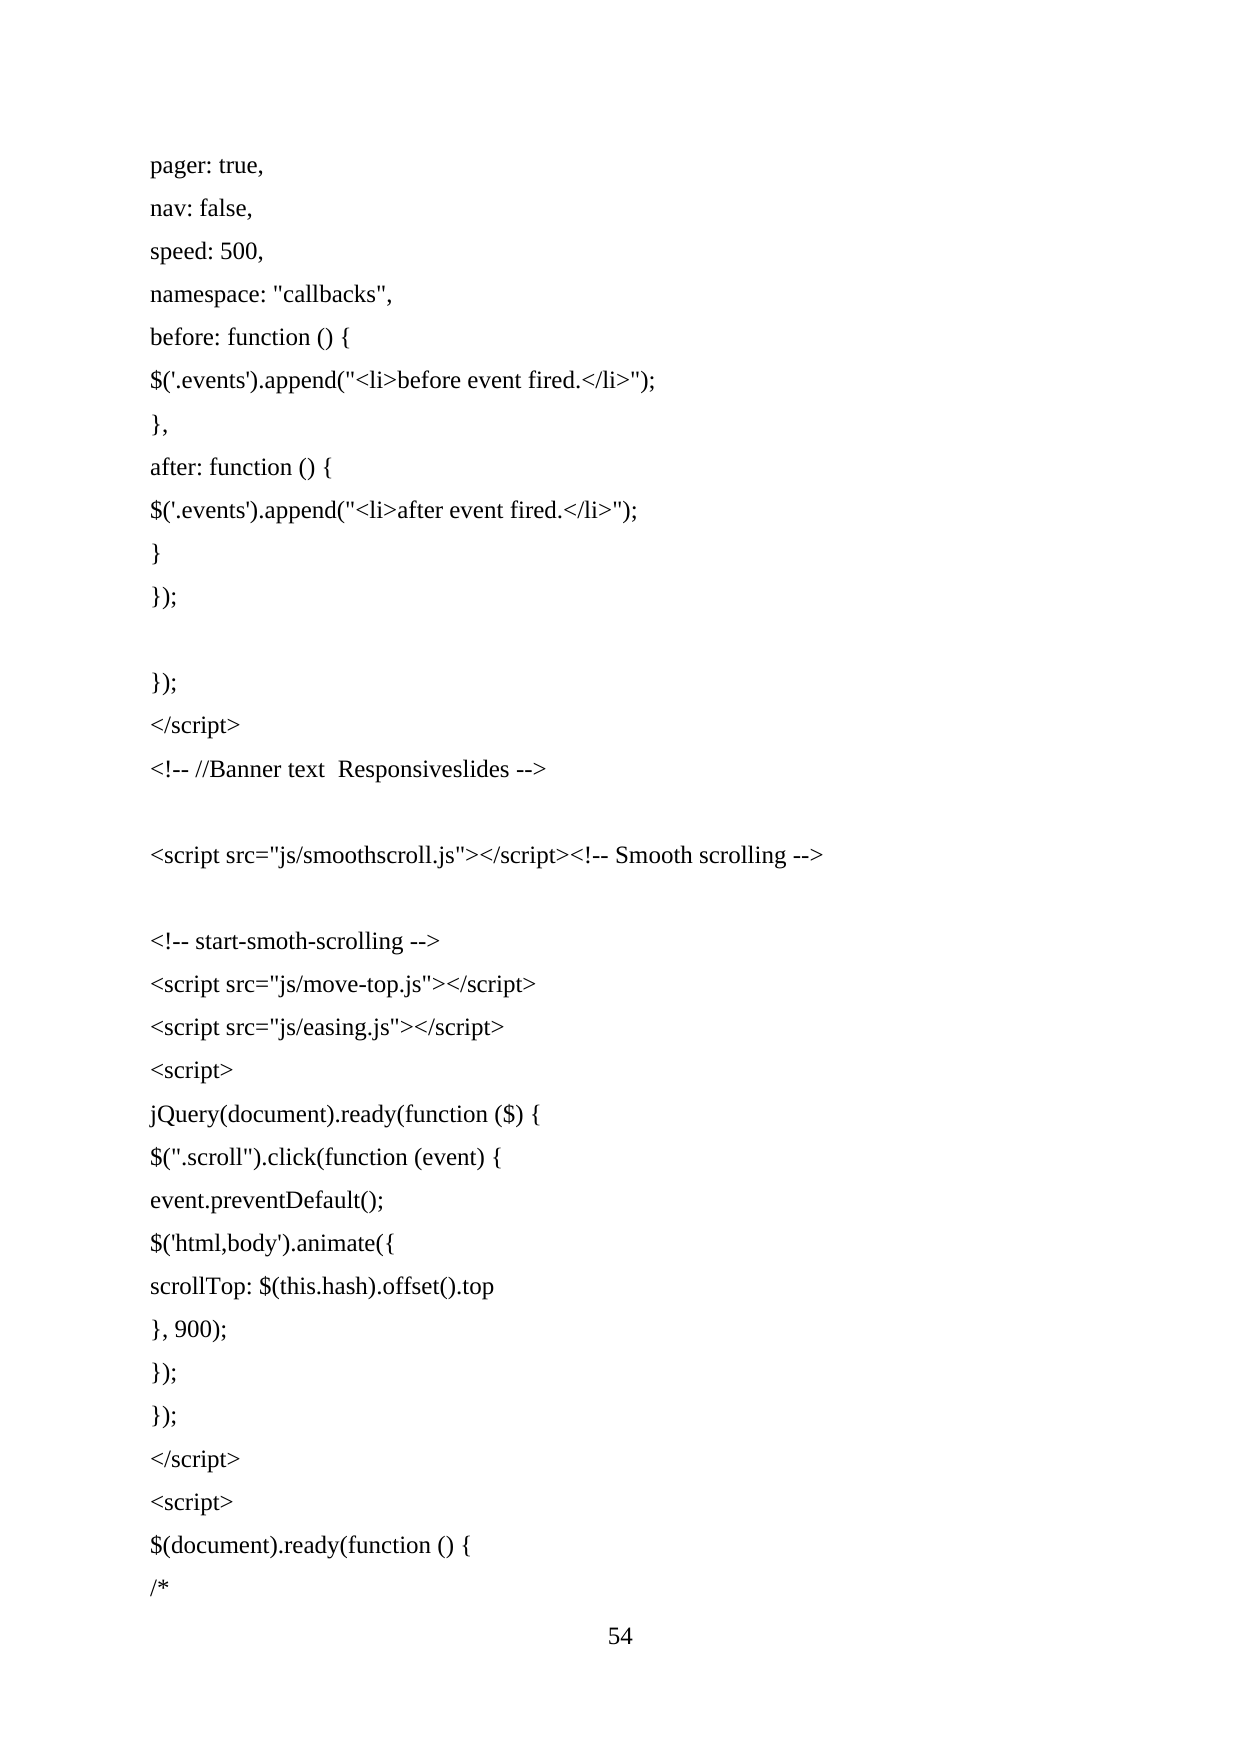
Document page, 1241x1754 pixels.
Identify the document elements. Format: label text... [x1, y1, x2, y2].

text }); [150, 581, 1090, 610]
text }); [150, 1357, 1090, 1386]
text $('html,body').animate({ [150, 1228, 1090, 1257]
text $('.events').append("<li>before event fired.</li>"); [150, 366, 1090, 394]
text $(document).ready(function () { [150, 1530, 1090, 1559]
text namespace: "callbacks", [150, 279, 1090, 308]
text <script src="js/easing.js"></script> [150, 1012, 1090, 1041]
text pager: true, [150, 150, 1090, 179]
text $('.events').append("<li>after event fired.</li>"); [150, 495, 1090, 524]
text }, 900); [150, 1314, 1090, 1343]
text $(".scroll").click(function (event) { [150, 1142, 1090, 1171]
text <!-- start-smoth-scrolling --> [150, 926, 1090, 955]
text }); [150, 667, 1090, 696]
text <script> [150, 1056, 1090, 1084]
text <script src="js/move-top.js"></script> [150, 969, 1090, 998]
text }, [150, 409, 1090, 437]
text } [150, 538, 1090, 567]
text <script src="js/smoothscroll.js"></script><!-- Smooth scrolling --> [150, 840, 1090, 869]
text event.preventDefault(); [150, 1185, 1090, 1214]
text before: function () { [150, 322, 1090, 351]
text </script> [150, 711, 1090, 739]
text </script> [150, 1444, 1090, 1472]
text /* [150, 1573, 1090, 1602]
text <script> [150, 1487, 1090, 1516]
text }); [150, 1401, 1090, 1429]
text speed: 500, [150, 236, 1090, 265]
text scrollTop: $(this.hash).offset().top [150, 1271, 1090, 1300]
text <!-- //Banner text Responsiveslides --> [150, 754, 1090, 782]
text nav: false, [150, 193, 1090, 222]
text after: function () { [150, 452, 1090, 481]
text jQuery(document).ready(function ($) { [150, 1099, 1090, 1127]
